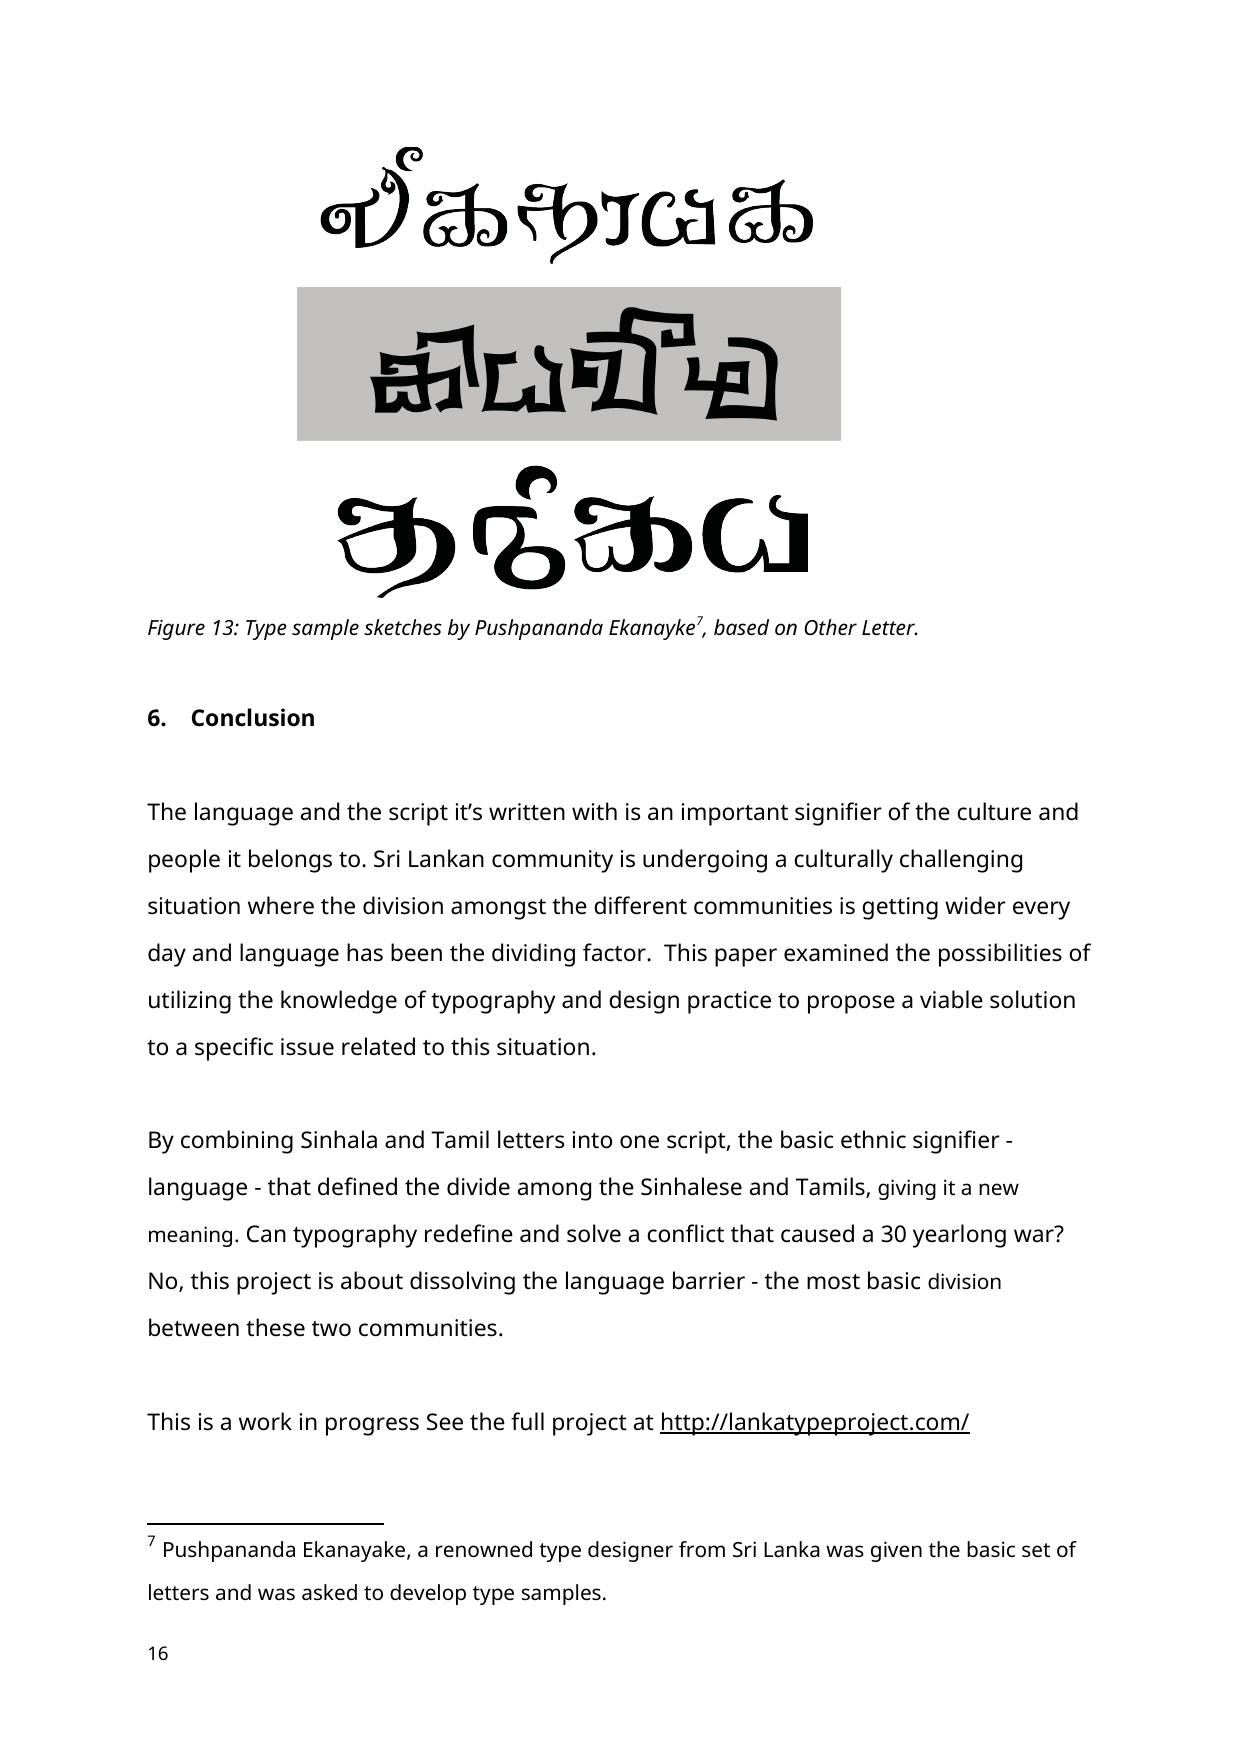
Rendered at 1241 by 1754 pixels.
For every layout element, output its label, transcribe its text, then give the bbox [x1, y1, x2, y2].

picture [297, 147, 842, 598]
text This is a work in progress See the full project at http://lankatypeproject.com/ [147, 1406, 1093, 1437]
text By combining Sinhala and Tamil letters into one script, the basic ethnic signifier - language - that defined the divide among the Sinhalese and Tamils, giving it a new meaning. Can typography redefine and solve a conflict that caused a 30 yearlong war? No, this project is about dissolving the language barrier - the most basic division between these two communities. [147, 1124, 1093, 1343]
text 6. Conclusion [147, 702, 1093, 734]
text The language and the script it’s written with is an important signifier of the culture and people it belongs to. Sri Lankan community is undergoing a culturally challenging situation where the division amongst the different communities is getting wider every day and language has been the dividing factor. This paper examined the possibilities of utilizing the knowledge of typography and design practice to propose a viable solution to a specific issue related to this situation. [147, 796, 1093, 1062]
